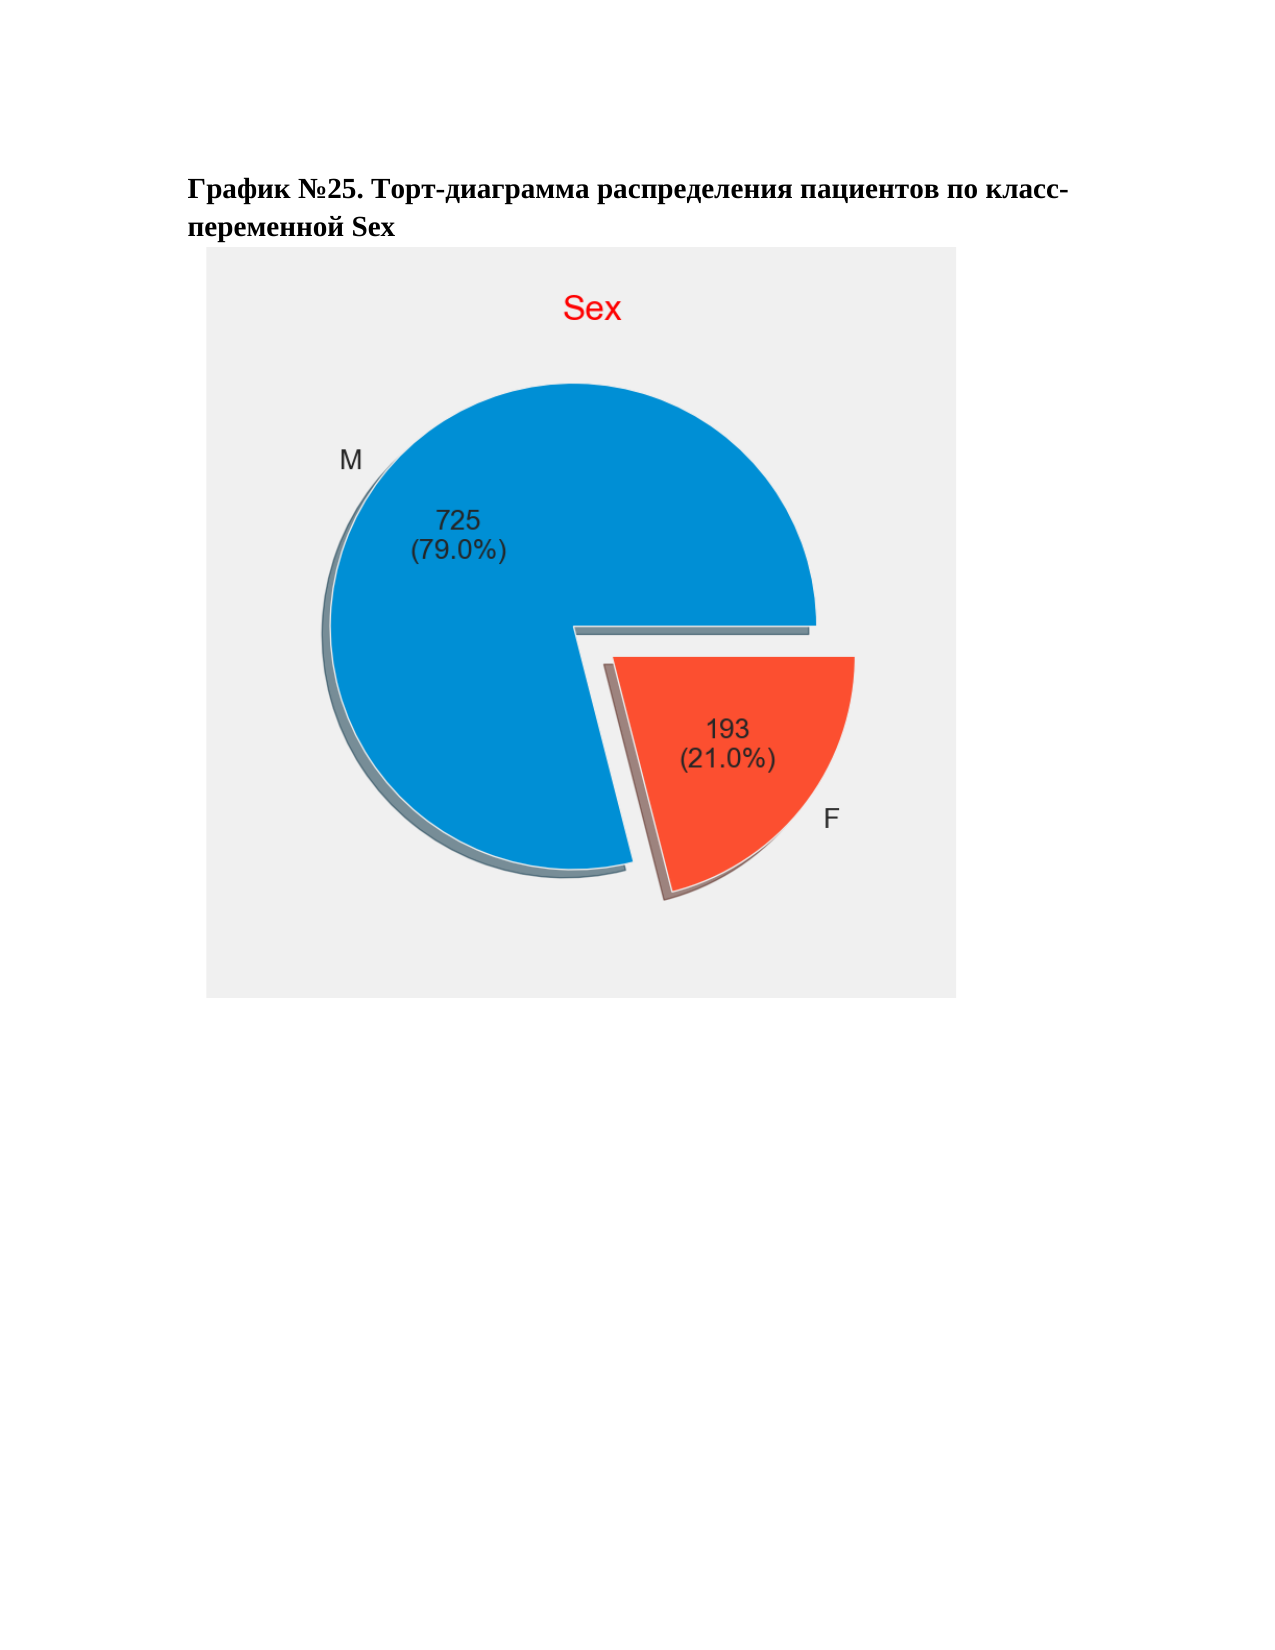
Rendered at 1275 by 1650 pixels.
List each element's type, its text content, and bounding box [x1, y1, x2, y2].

subtitle График №25. Торт-диаграмма распределения пациентов по класс-переменной Sex [187, 171, 1087, 243]
picture [206, 247, 957, 998]
